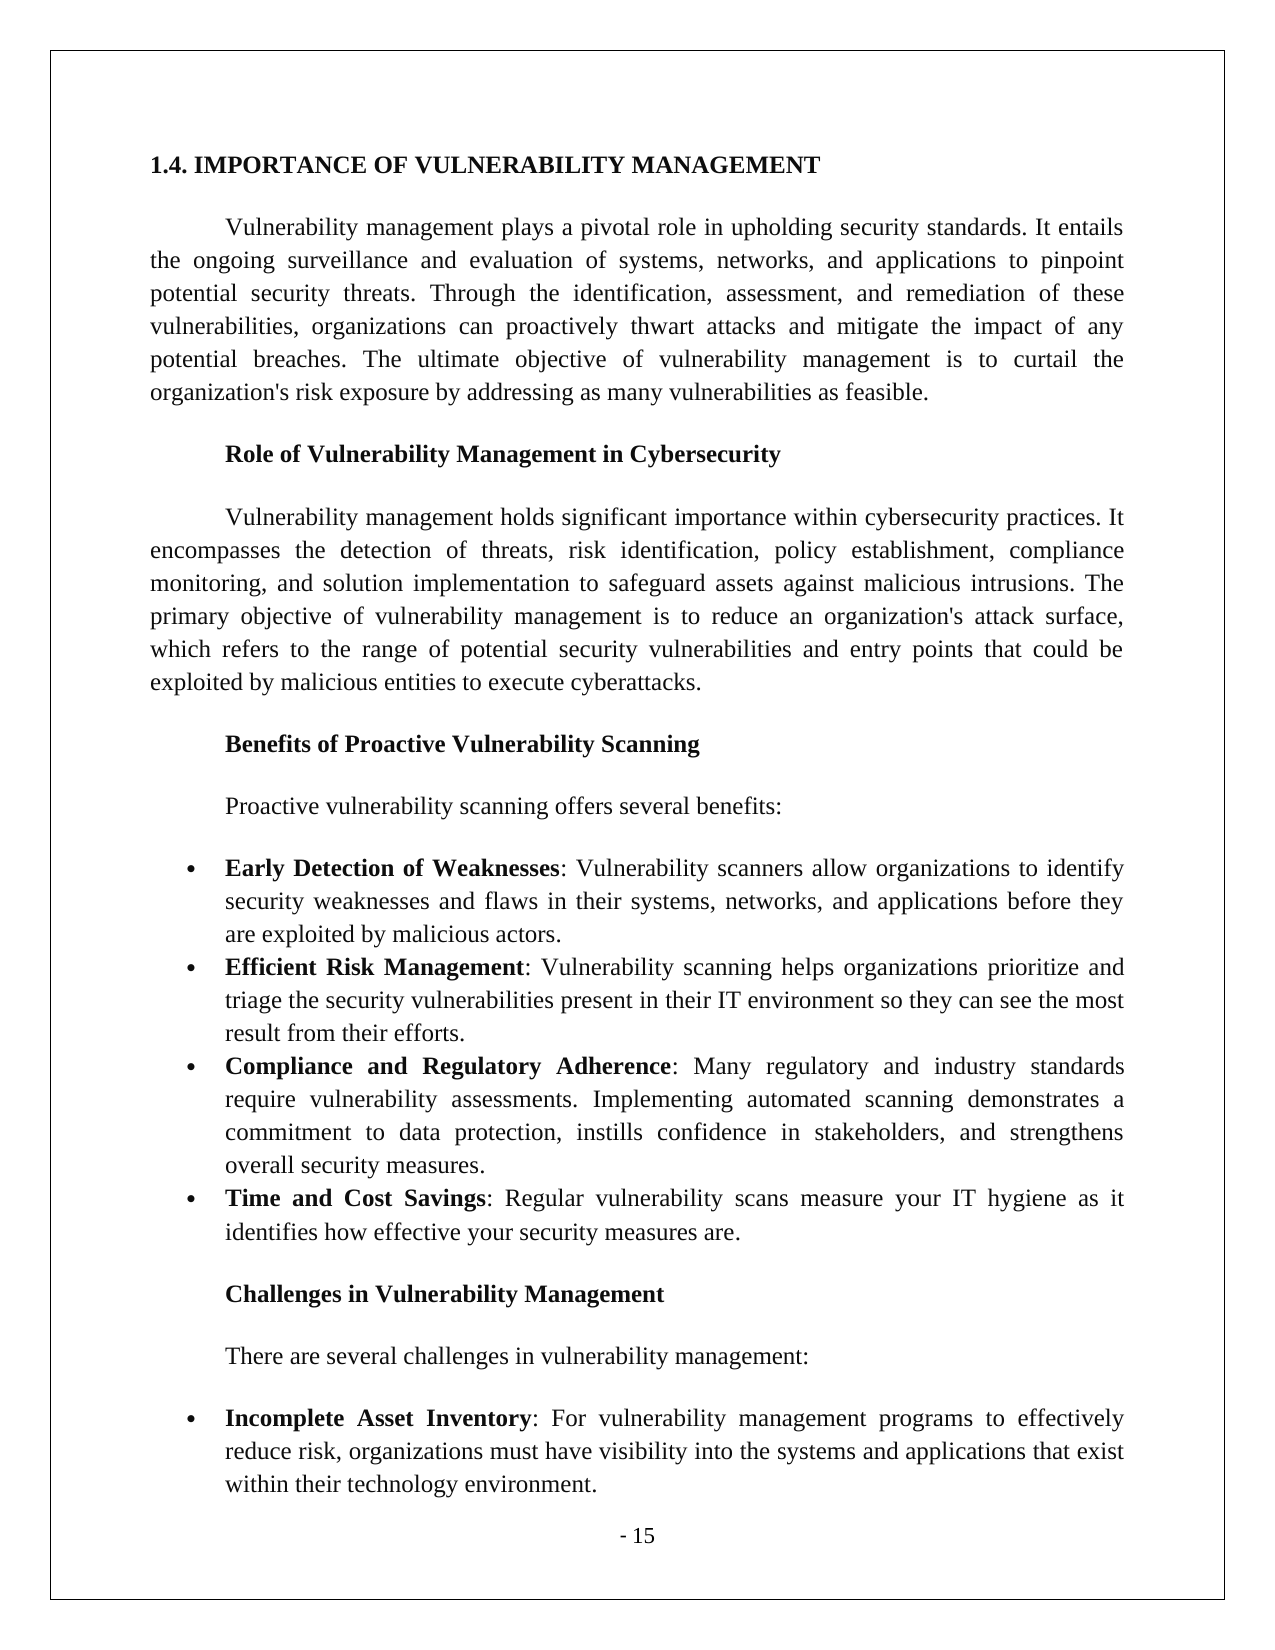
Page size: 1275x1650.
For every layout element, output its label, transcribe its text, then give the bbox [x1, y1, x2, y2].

list Time and Cost Savings: Regular vulnerability scans measure your IT hygiene as it identifies how effective your security measures are. [187, 1183, 1125, 1245]
list Early Detection of Weaknesses: Vulnerability scanners allow organizations to identify security weaknesses and flaws in their systems, networks, and applications before they are exploited by malicious actors. [187, 853, 1125, 948]
text Benefits of Proactive Vulnerability Scanning [150, 729, 1125, 758]
text 1.4. IMPORTANCE OF VULNERABILITY MANAGEMENT [150, 150, 1125, 179]
list Efficient Risk Management: Vulnerability scanning helps organizations prioritize and triage the security vulnerabilities present in their IT environment so they can see the most result from their efforts. [187, 952, 1125, 1047]
text Vulnerability management plays a pivotal role in upholding security standards. It entails the ongoing surveillance and evaluation of systems, networks, and applications to pinpoint potential security threats. Through the identification, assessment, and remediation of these vulnerabilities, organizations can proactively thwart attacks and mitigate the impact of any potential breaches. The ultimate objective of vulnerability management is to curtail the organization's risk exposure by addressing as many vulnerabilities as feasible. [150, 212, 1125, 406]
list Incomplete Asset Inventory: For vulnerability management programs to effectively reduce risk, organizations must have visibility into the systems and applications that exist within their technology environment. [187, 1403, 1125, 1498]
list Compliance and Regulatory Adherence: Many regulatory and industry standards require vulnerability assessments. Implementing automated scanning demonstrates a commitment to data protection, instills confidence in stakeholders, and strengthens overall security measures. [187, 1051, 1125, 1179]
text Role of Vulnerability Management in Cybersecurity [150, 439, 1125, 468]
text There are several challenges in vulnerability management: [150, 1341, 1125, 1370]
text Proactive vulnerability scanning offers several benefits: [150, 791, 1125, 820]
text Vulnerability management holds significant importance within cybersecurity practices. It encompasses the detection of threats, risk identification, policy establishment, compliance monitoring, and solution implementation to safeguard assets against malicious intrusions. The primary objective of vulnerability management is to reduce an organization's attack surface, which refers to the range of potential security vulnerabilities and entry points that could be exploited by malicious entities to execute cyberattacks. [150, 502, 1125, 696]
text Challenges in Vulnerability Management [150, 1279, 1125, 1307]
